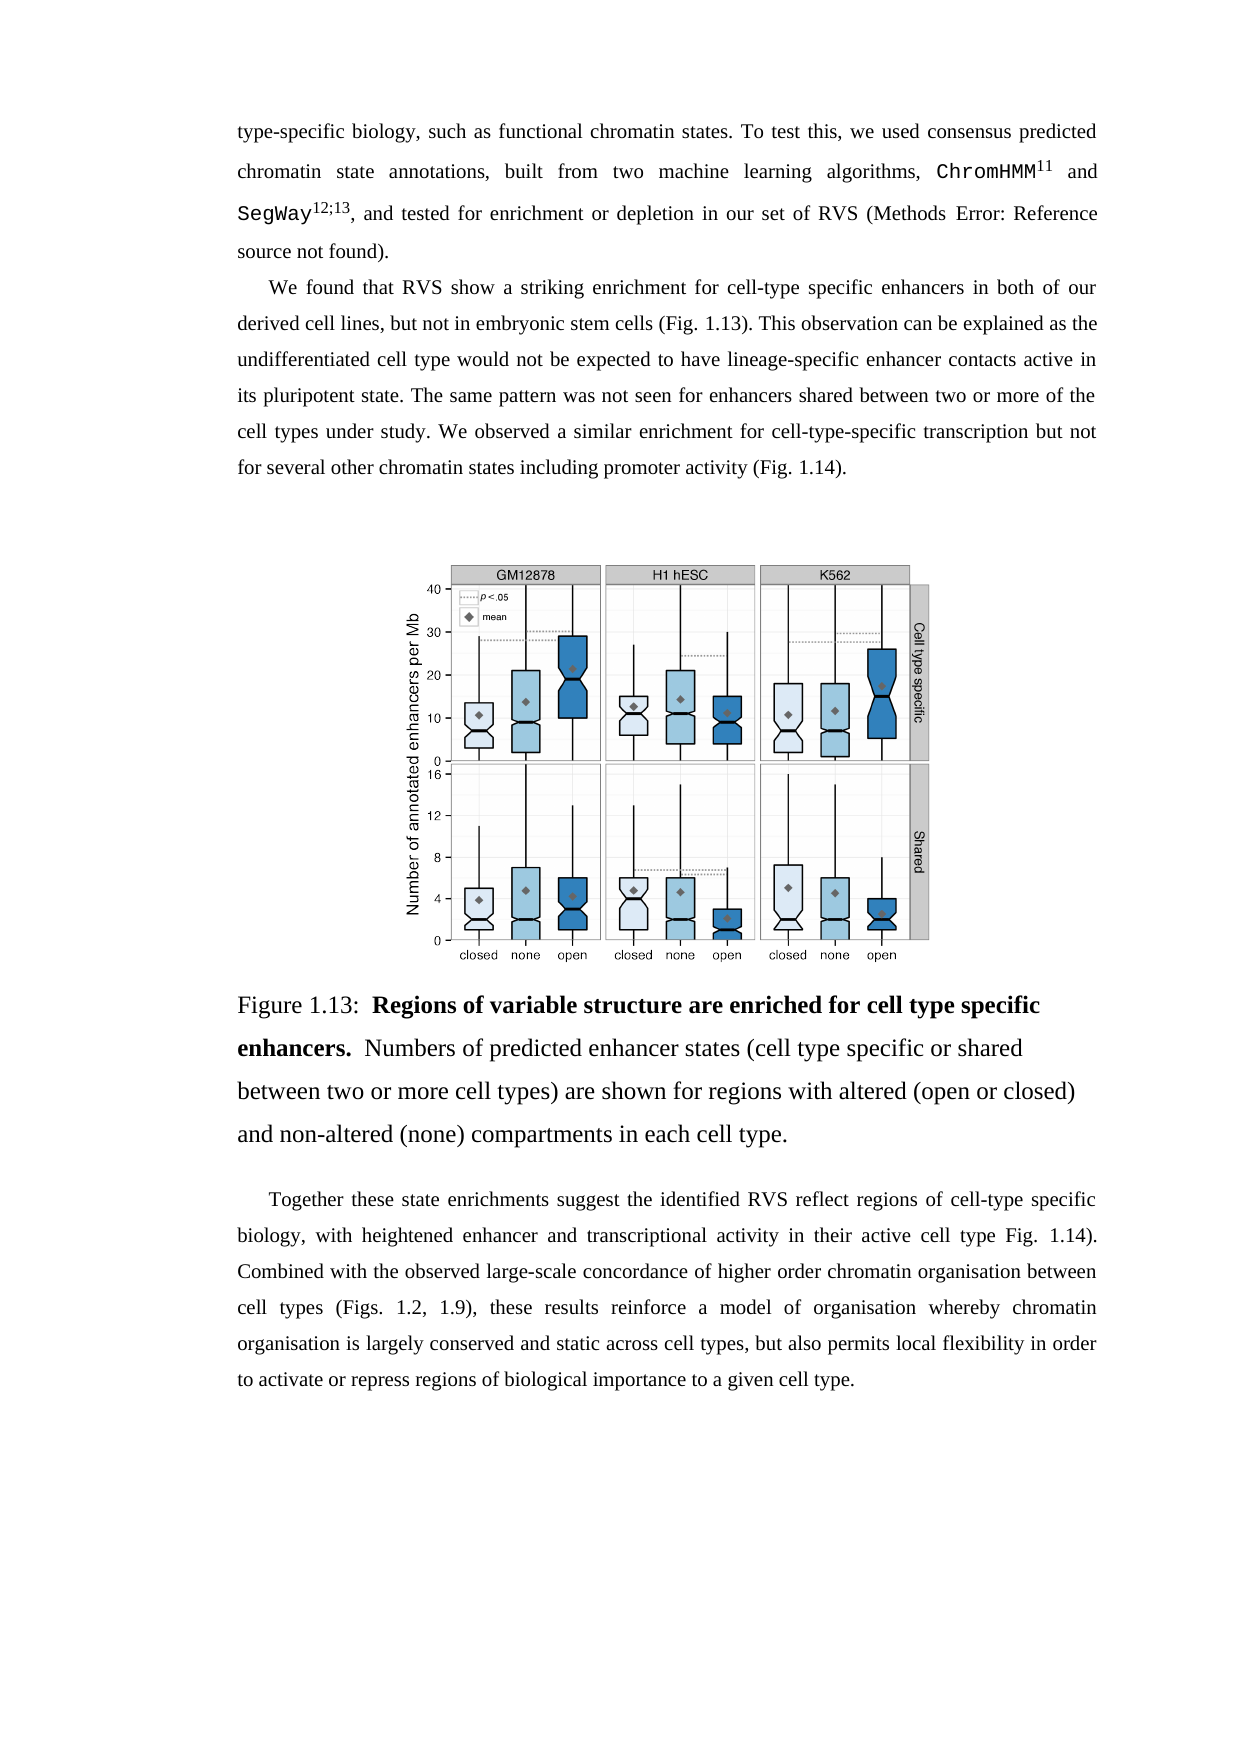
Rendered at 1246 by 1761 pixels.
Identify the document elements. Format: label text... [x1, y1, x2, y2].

text We found that RVS show a striking enrichment for cell-type specific enhancers in both of our derived cell lines, but not in embryonic stem cells (Fig. 1.13). This observation can be explained as the undifferentiated cell type would not be expected to have lineage-specific enhancer contacts active in its pluripotent state. The same pattern was not seen for enhancers shared between two or more of the cell types under study. We observed a similar enrichment for cell-type-specific transcription but not for several other chromatin states including promoter activity (Fig. 1.14). [237, 275, 1098, 479]
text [237, 118, 1098, 263]
picture [405, 564, 930, 963]
text Together these state enrichments suggest the identified RVS reflect regions of cell-type specific biology, with heightened enhancer and transcriptional activity in their active cell type Fig. 1.14). Combined with the observed large-scale concordance of higher order chromatin organisation between cell types (Figs. 1.2, 1.9), these results reinforce a model of organisation whereby chromatin organisation is largely conserved and static across cell types, but also permits local flexibility in order to activate or repress regions of biological importance to a given cell type. [237, 1187, 1098, 1391]
text Figure 1.13: Regions of variable structure are enriched for cell type specific enhancers. Numbers of predicted enhancer states (cell type specific or shared between two or more cell types) are shown for regions with altered (open or closed) and non-altered (none) compartments in each cell type. [237, 990, 1098, 1148]
